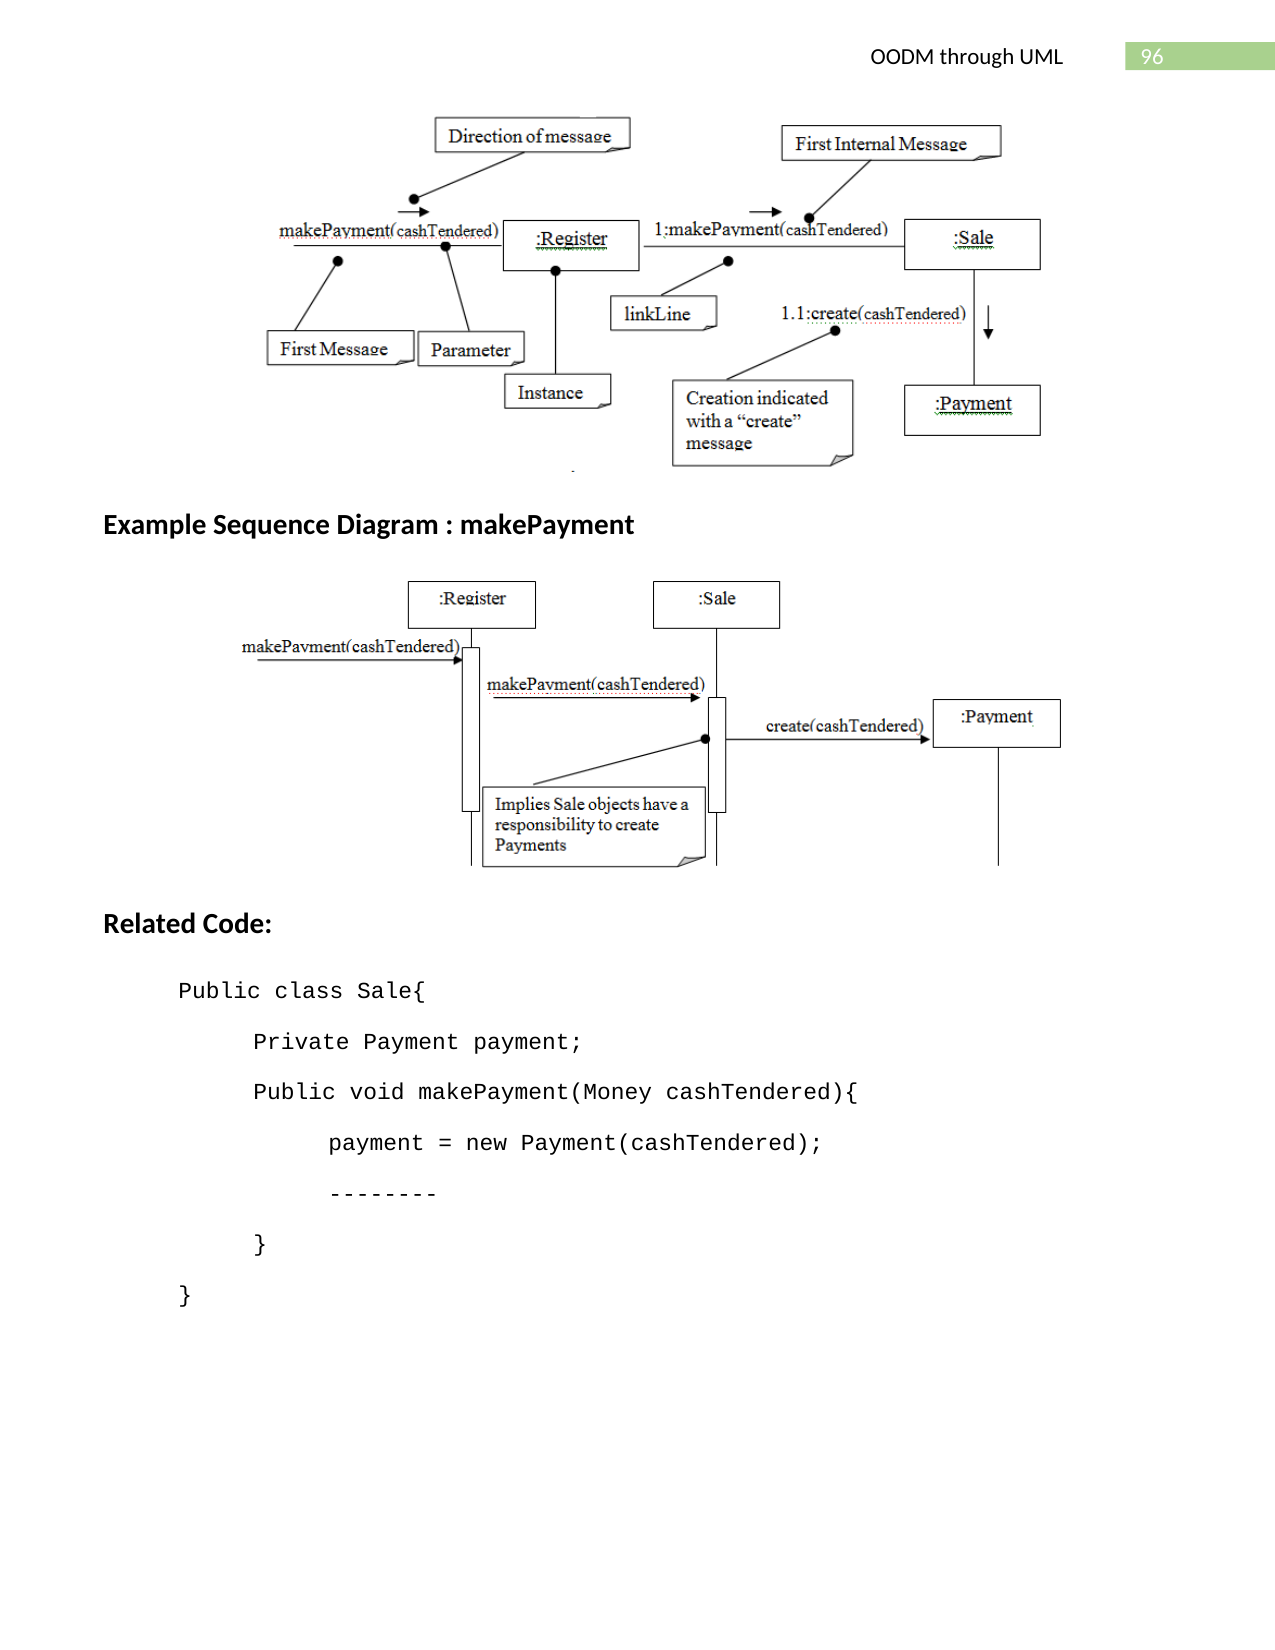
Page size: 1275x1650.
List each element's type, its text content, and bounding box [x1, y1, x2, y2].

text Related Code: [103, 905, 1200, 941]
text } [178, 1283, 1200, 1309]
text -------- [178, 1182, 1200, 1208]
picture [260, 112, 1043, 472]
text payment = new Payment(cashTendered); [178, 1131, 1200, 1157]
text Example Sequence Diagram : makePayment [103, 506, 1200, 542]
text } [178, 1233, 1200, 1258]
text Private Payment payment; [178, 1030, 1200, 1056]
text Public class Sale{ [103, 979, 1200, 1005]
picture [239, 580, 1064, 871]
text Public void makePayment(Money cashTendered){ [178, 1081, 1200, 1107]
